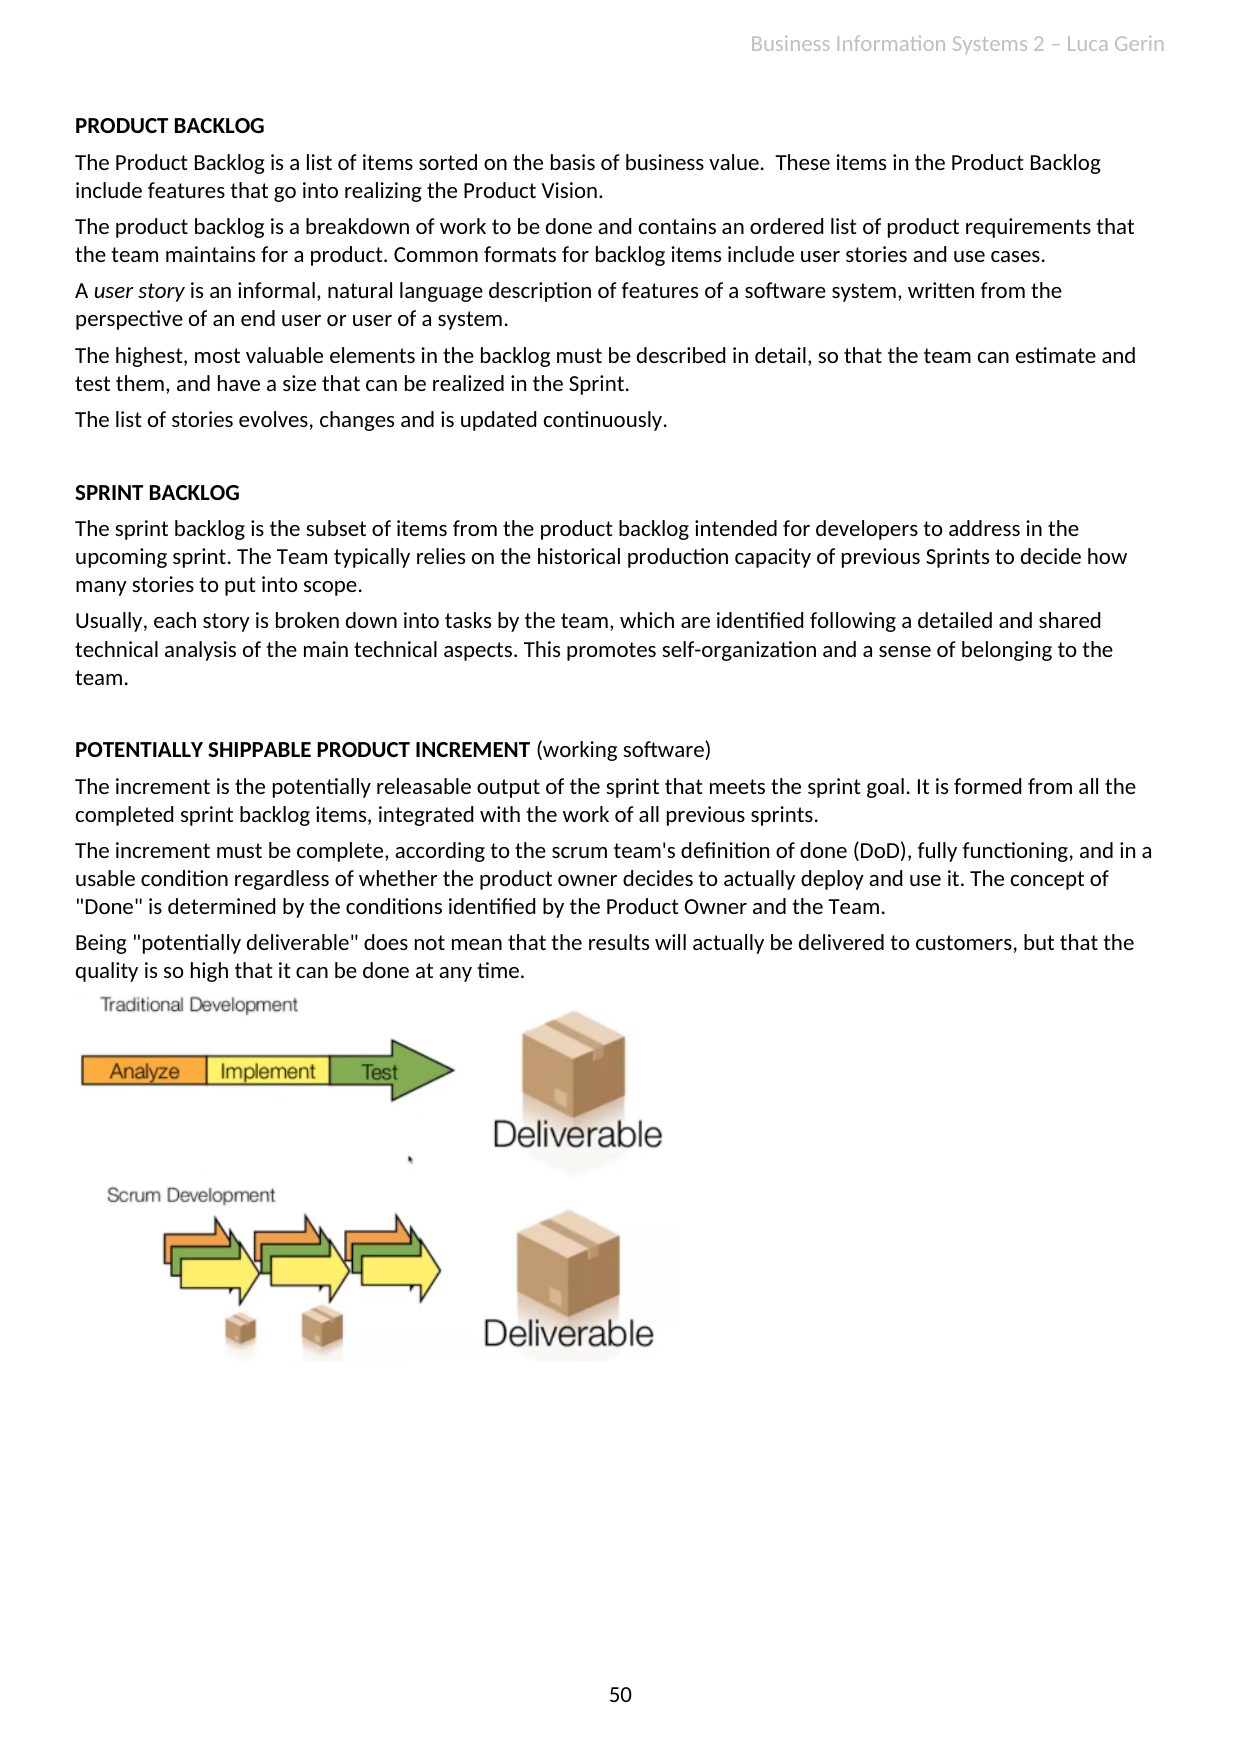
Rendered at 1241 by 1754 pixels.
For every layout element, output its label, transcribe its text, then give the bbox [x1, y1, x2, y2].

text The list of stories evolves, changes and is updated continuously. [75, 405, 1165, 433]
text POTENTIALLY SHIPPABLE PRODUCT INCREMENT (working software) [75, 735, 1165, 763]
text Usually, each story is broken down into tasks by the team, which are identified following a detailed and shared technical analysis of the main technical aspects. This promotes self-organization and a sense of belonging to the team. [75, 607, 1165, 691]
text Being "potentially deliverable" does not mean that the results will actually be delivered to customers, but that the quality is so high that it can be done at any time. [75, 928, 1165, 984]
text SPRINT BACKLOG [75, 478, 1165, 506]
text The Product Backlog is a list of items sorted on the basis of business value. These items in the Product Backlog include features that go into realizing the Product Vision. [75, 148, 1165, 204]
text The sprint backlog is the subset of items from the product backlog intended for developers to address in the upcoming sprint. The Team typically relies on the historical production capacity of previous Sprints to decide how many stories to put into scope. [75, 514, 1165, 598]
text The increment is the potentially releasable output of the sprint that meets the sprint goal. It is formed from all the completed sprint backlog items, integrated with the work of all previous sprints. [75, 772, 1165, 828]
picture [75, 992, 678, 1362]
text A user story is an informal, natural language description of features of a software system, written from the perspective of an end user or user of a system. [75, 276, 1165, 332]
text The highest, most valuable elements in the backlog must be described in detail, so that the team can estimate and test them, and have a size that can be realized in the Sprint. [75, 341, 1165, 397]
text PRODUCT BACKLOG [75, 111, 1165, 139]
text The increment must be complete, according to the scrum team's definition of done (DoD), fully functioning, and in a usable condition regardless of whether the product owner decides to actually deploy and use it. The concept of "Done" is determined by the conditions identified by the Product Owner and the Team. [75, 836, 1165, 920]
text The product backlog is a breakdown of work to be done and contains an ordered list of product requirements that the team maintains for a product. Common formats for backlog items include user stories and use cases. [75, 212, 1165, 268]
